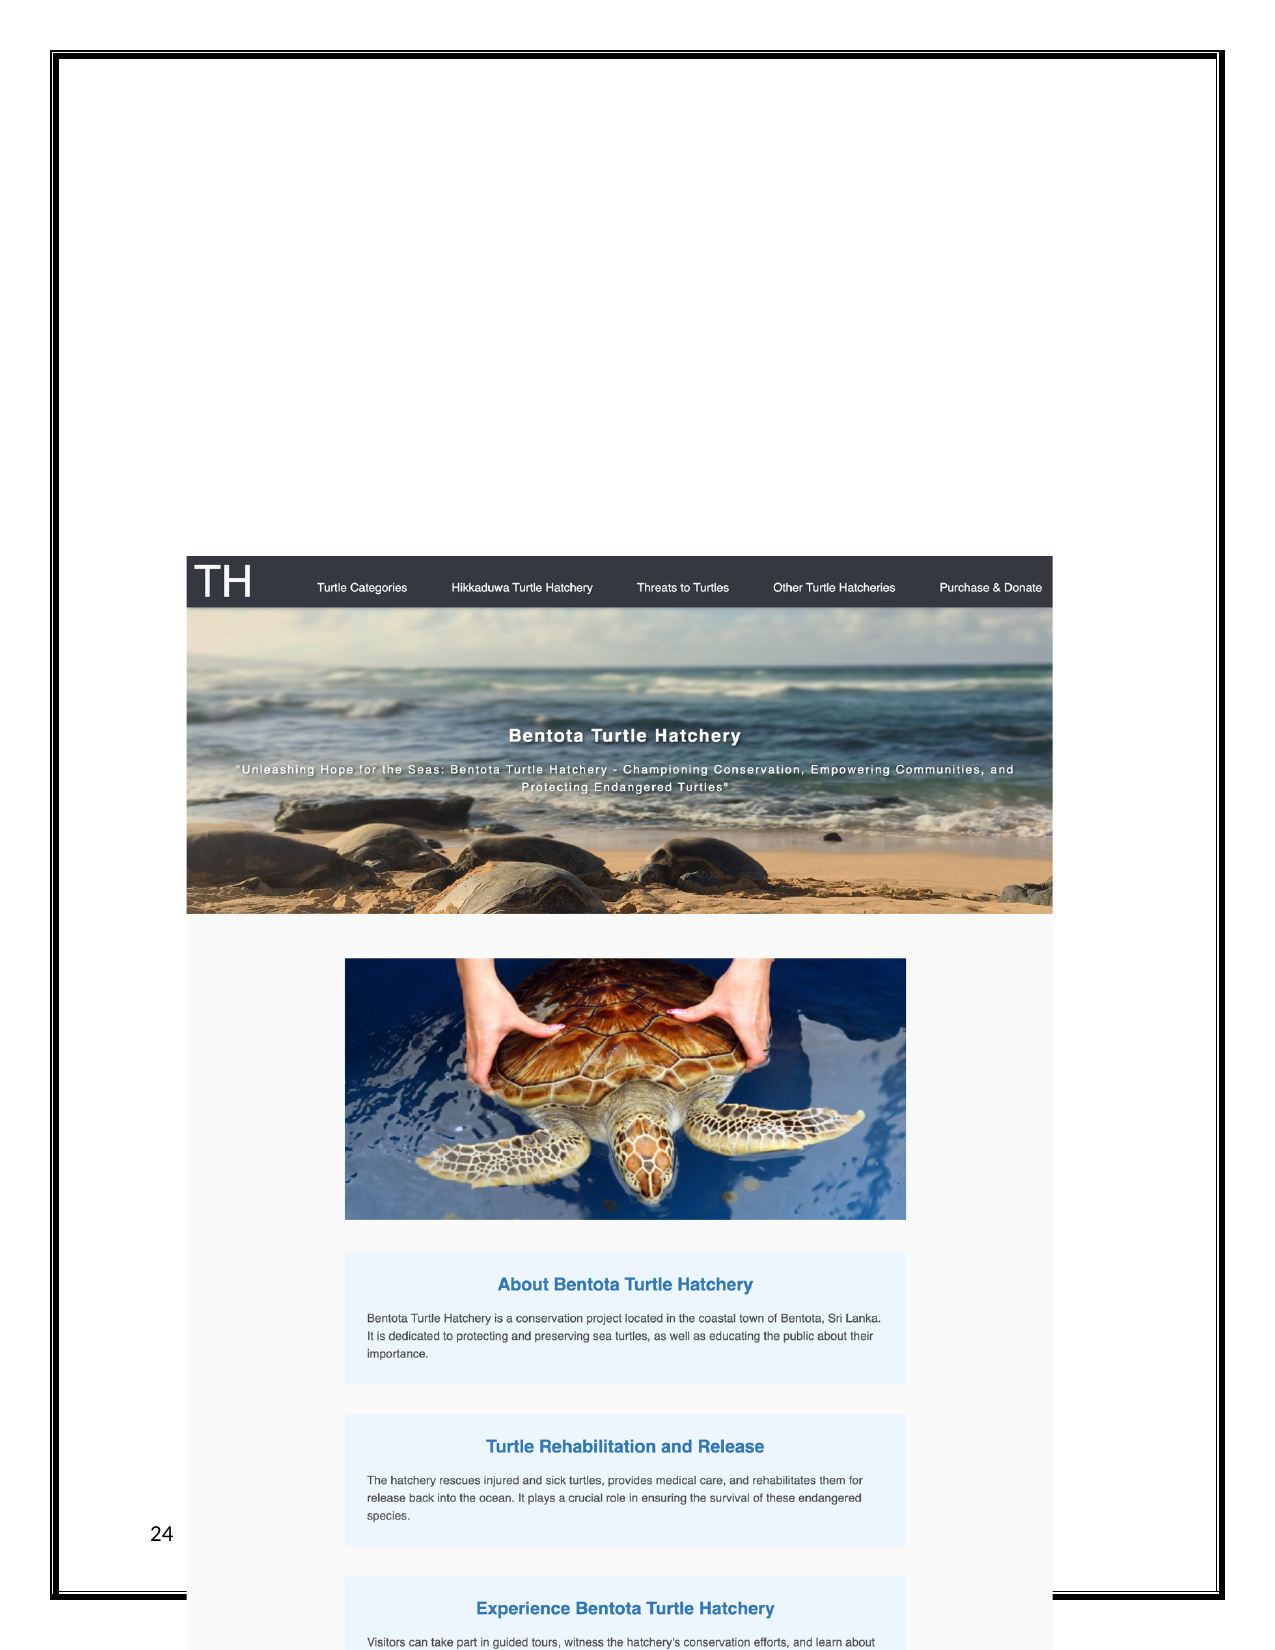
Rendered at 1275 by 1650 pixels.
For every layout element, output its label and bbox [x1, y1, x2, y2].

picture [186, 556, 1053, 1650]
